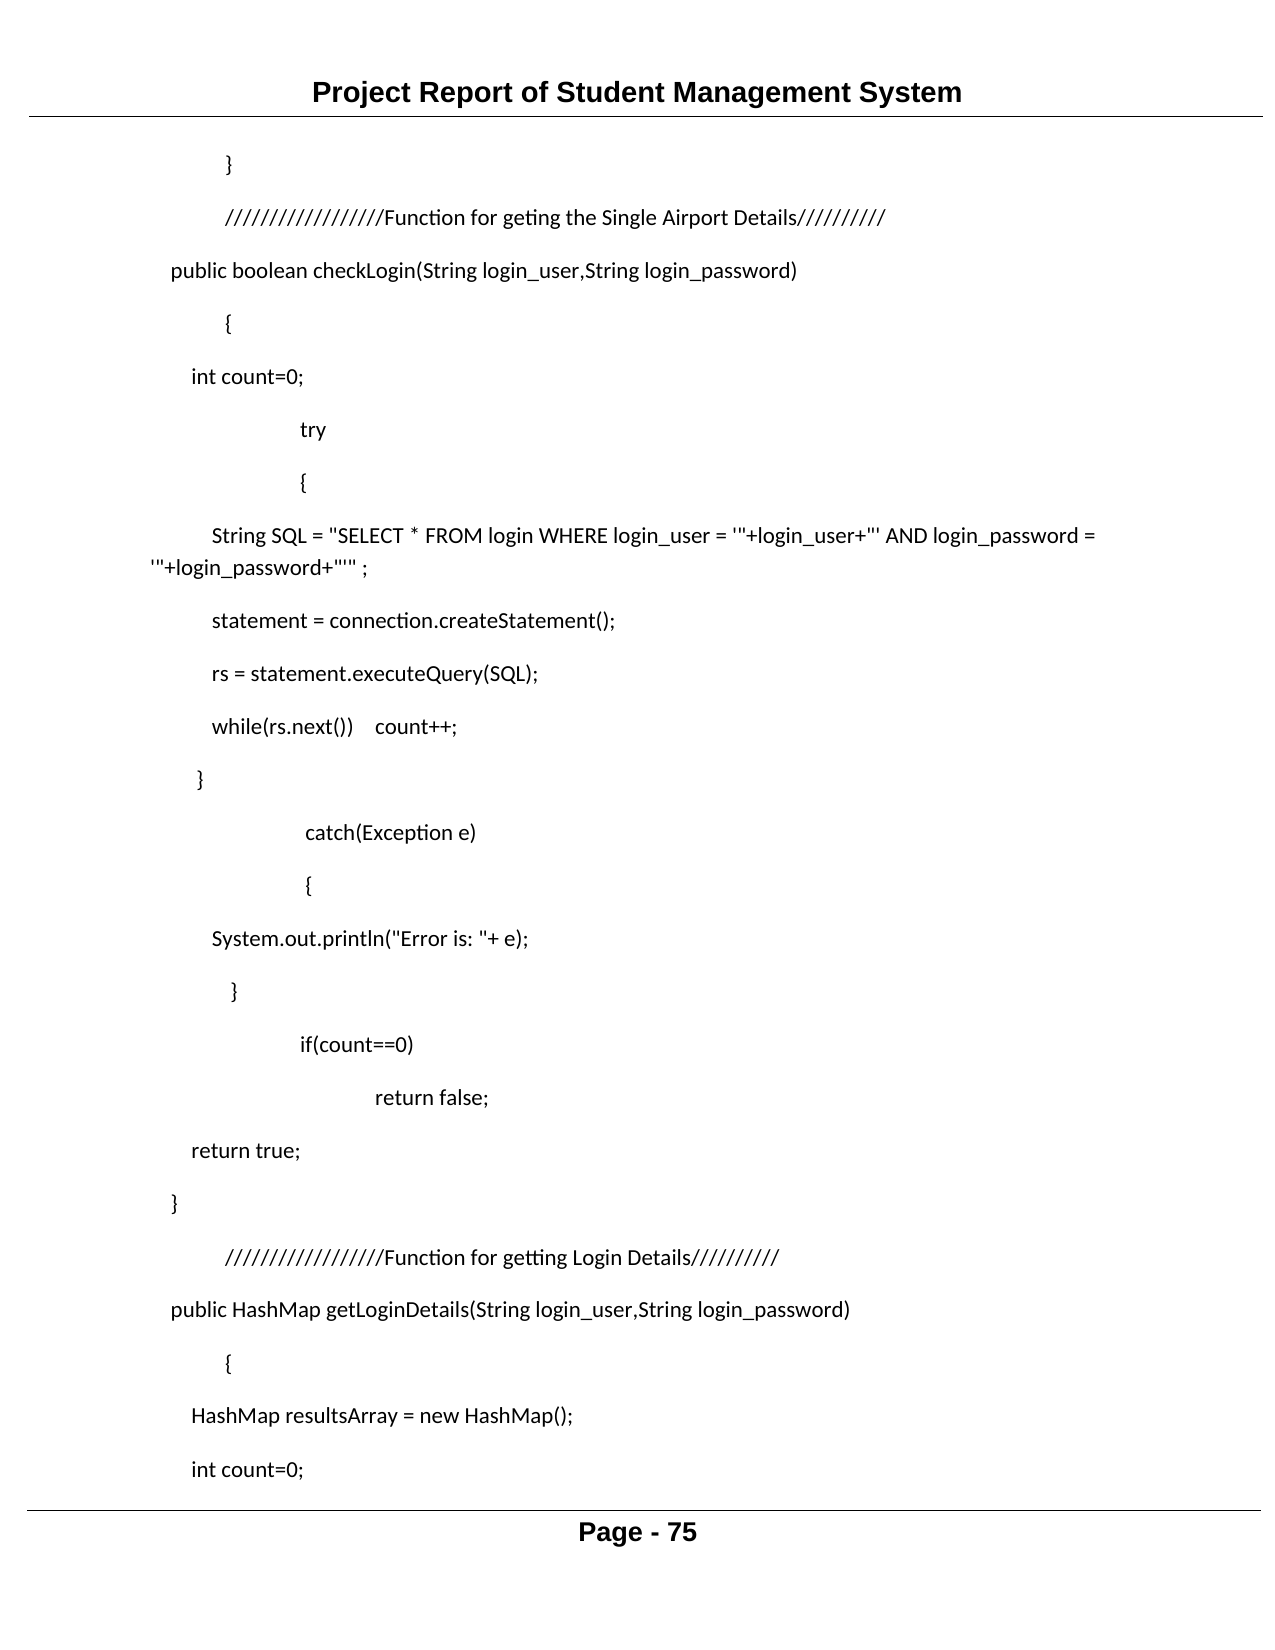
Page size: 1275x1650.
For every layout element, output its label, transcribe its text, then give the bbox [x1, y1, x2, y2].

text //////////////////Function for geting the Single Airport Details////////// [150, 203, 1125, 231]
text { [150, 309, 1125, 337]
text if(count==0) [150, 1031, 1125, 1058]
text HashMap resultsArray = new HashMap(); [150, 1402, 1125, 1430]
text //////////////////Function for getting Login Details////////// [150, 1243, 1125, 1271]
text public HashMap getLoginDetails(String login_user,String login_password) [150, 1296, 1125, 1324]
text public boolean checkLogin(String login_user,String login_password) [150, 256, 1125, 284]
text } [150, 1189, 1125, 1218]
text { [150, 871, 1125, 899]
text return false; [150, 1083, 1125, 1112]
text try [150, 415, 1125, 443]
text rs = statement.executeQuery(SQL); [150, 659, 1125, 687]
text } [150, 765, 1125, 793]
text } [150, 977, 1125, 1006]
text } [150, 150, 1125, 178]
text int count=0; [150, 362, 1125, 390]
text int count=0; [150, 1455, 1125, 1483]
text { [150, 1349, 1125, 1377]
text statement = connection.createStatement(); [150, 606, 1125, 634]
text return true; [150, 1137, 1125, 1164]
text while(rs.next()) count++; [150, 712, 1125, 740]
text System.out.println("Error is: "+ e); [150, 924, 1125, 952]
text String SQL = "SELECT * FROM login WHERE login_user = '"+login_user+"' AND login_password = '"+login_password+"'" ; [150, 521, 1125, 581]
text { [150, 468, 1125, 496]
text catch(Exception e) [150, 818, 1125, 846]
